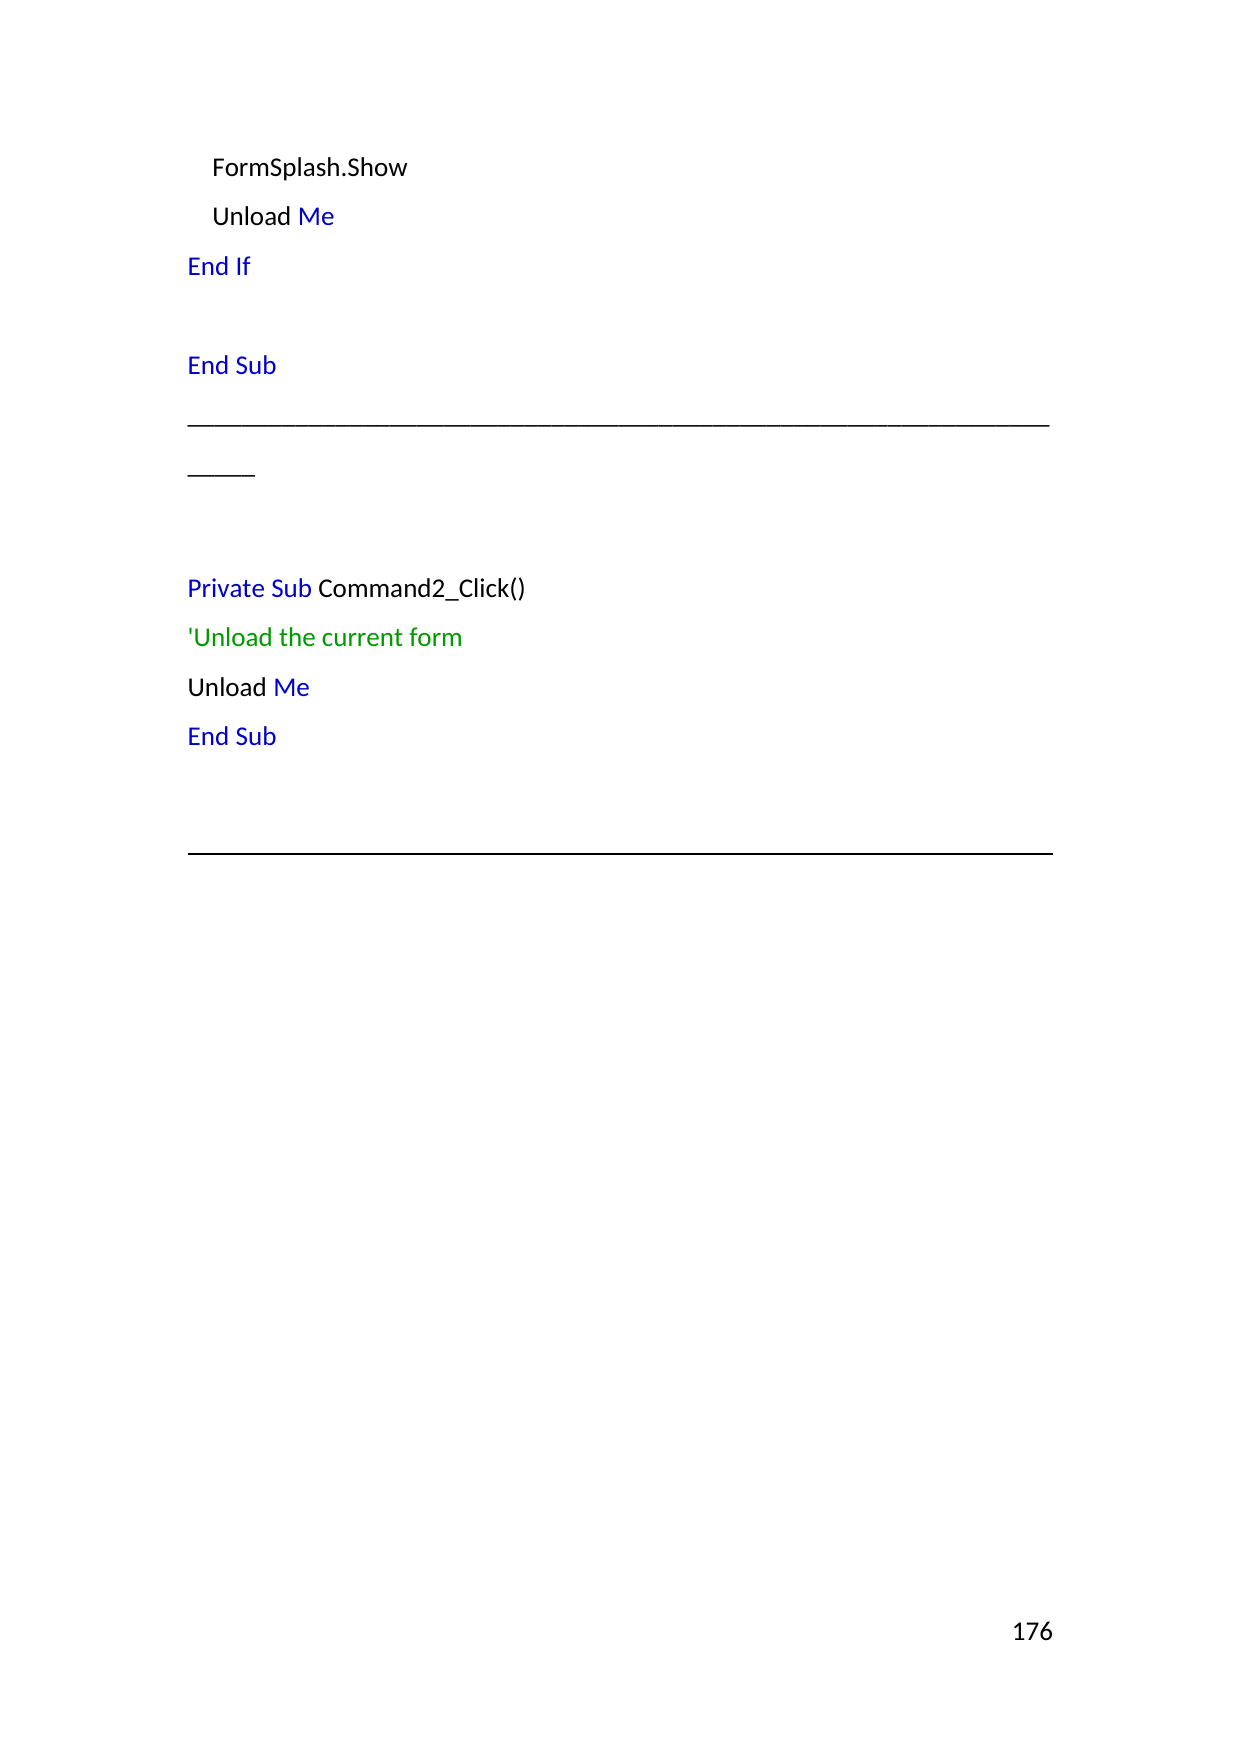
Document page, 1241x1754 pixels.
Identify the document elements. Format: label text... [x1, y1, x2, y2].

text Private Sub Command2_Click() 'Unload the current form Unload Me End Sub [187, 521, 1053, 855]
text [187, 150, 1053, 480]
